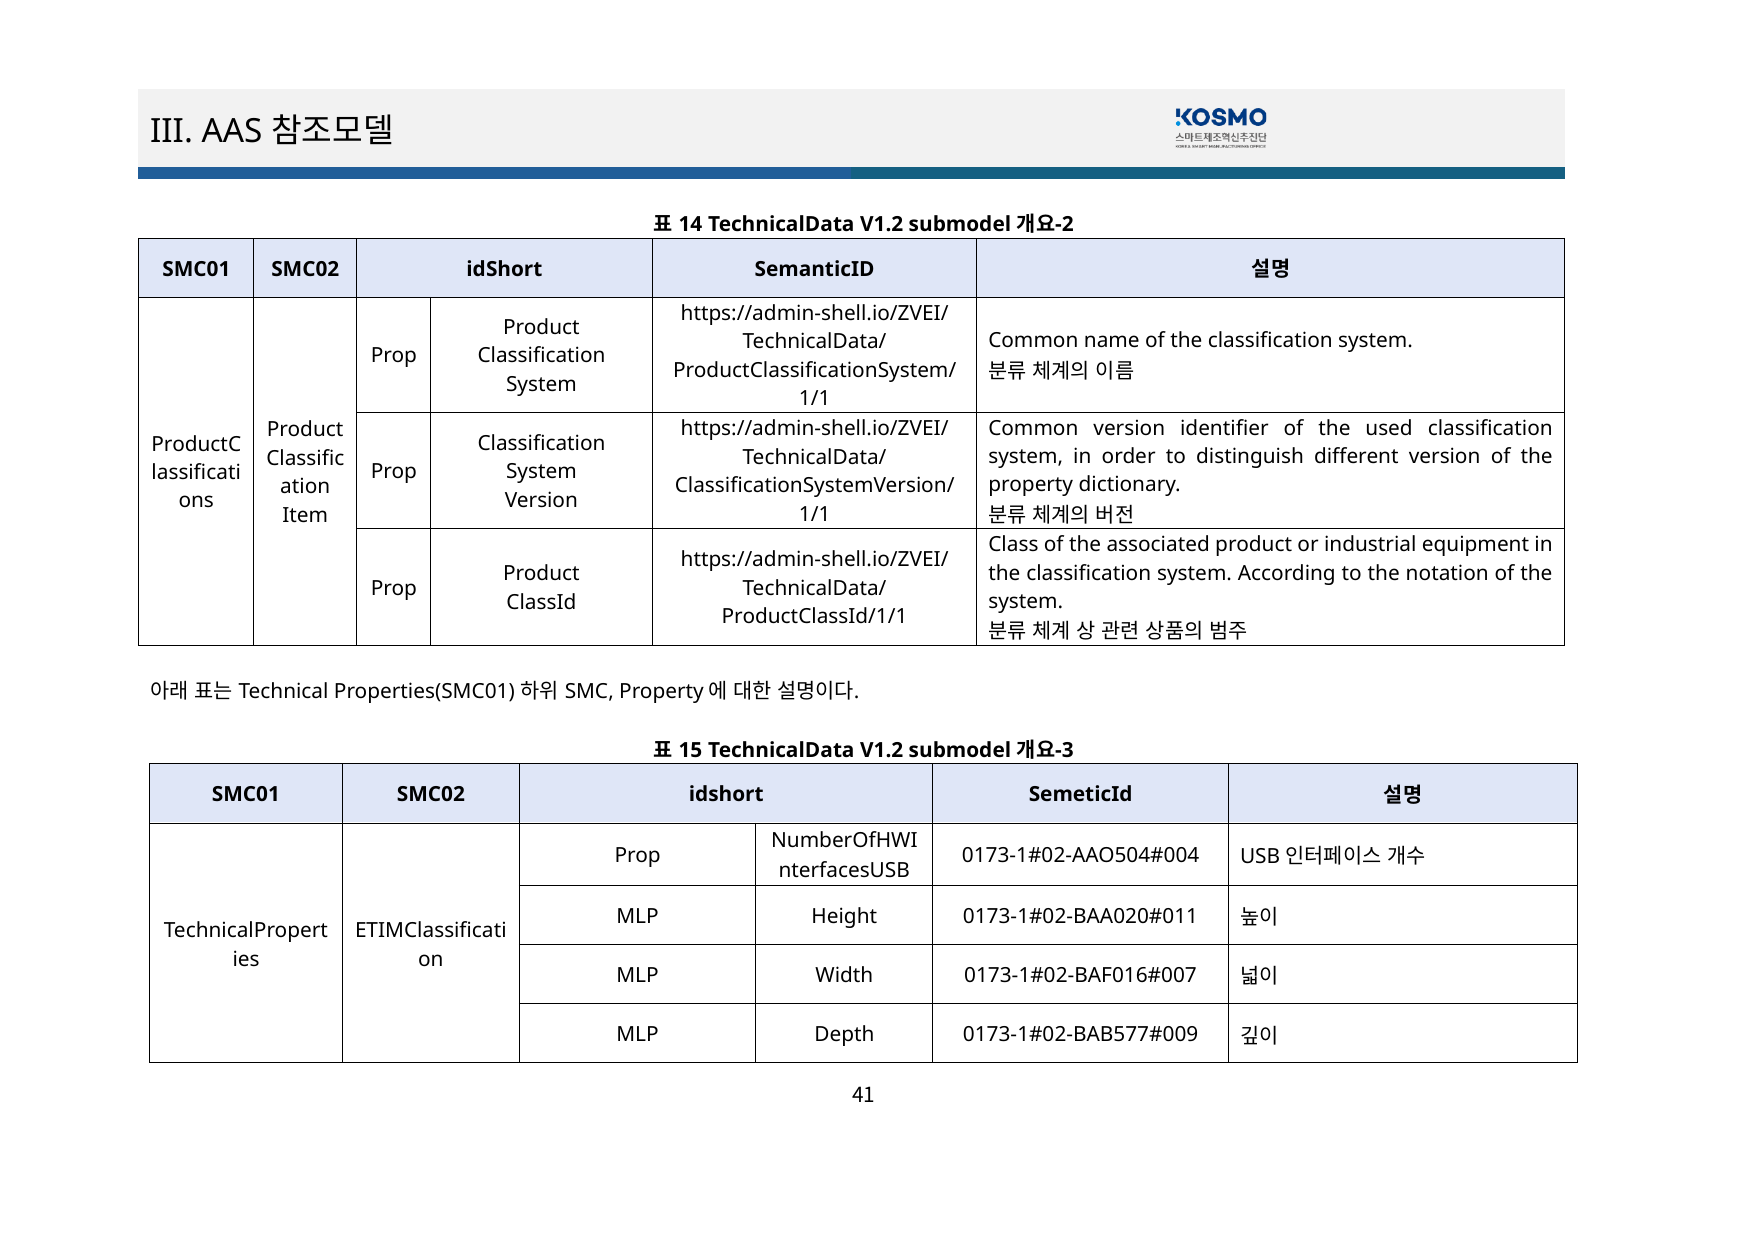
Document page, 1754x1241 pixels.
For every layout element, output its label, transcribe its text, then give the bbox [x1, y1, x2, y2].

table_cell 0173-1#02-AAO504#004 [933, 824, 1228, 885]
table_cell Common name of the classification system. 분류 체계의 이름 [977, 298, 1564, 412]
table_cell Class of the associated product or industrial equipment in the classification system. According to the notation of the system. 분류 체계 상 관련 상품의 범주 [977, 529, 1564, 645]
table_cell ProductClassification Item [254, 298, 356, 645]
table_cell https://admin-shell.io/ZVEI/TechnicalData/ProductClassificationSystem/1/1 [653, 298, 976, 412]
table_cell TechnicalProperties [150, 824, 342, 1062]
table_cell Depth [756, 1004, 932, 1062]
table_cell Common version identifier of the used classification system, in order to distinguish different version of the property dictionary. 분류 체계의 버전 [977, 413, 1564, 528]
table_cell Prop [357, 529, 430, 645]
table_cell Width [756, 945, 932, 1003]
table_cell USB 인터페이스 개수 [1229, 824, 1577, 885]
table_cell Prop [357, 413, 430, 528]
table_header SemanticID [653, 239, 976, 297]
table_cell NumberOfHWInterfacesUSB [756, 824, 932, 885]
table_cell 0173-1#02-BAF016#007 [933, 945, 1228, 1003]
table_header SMC01 [150, 764, 342, 822]
table_cell ETIMClassification [343, 824, 519, 1062]
table_cell MLP [520, 1004, 755, 1062]
table_cell 높이 [1229, 886, 1577, 944]
table_header SMC02 [343, 764, 519, 822]
table_header idShort [357, 239, 652, 297]
table_header SemeticId [933, 764, 1228, 822]
table_cell Prop [357, 298, 430, 412]
table_cell Height [756, 886, 932, 944]
table_header SMC01 [139, 239, 253, 297]
table_cell 깊이 [1229, 1004, 1577, 1062]
table_cell https://admin-shell.io/ZVEI/TechnicalData/ClassificationSystemVersion/1/1 [653, 413, 976, 528]
picture [1175, 108, 1267, 148]
table_cell Product ClassId [431, 529, 652, 645]
table_cell 0173-1#02-BAA020#011 [933, 886, 1228, 944]
table_cell https://admin-shell.io/ZVEI/TechnicalData/ProductClassId/1/1 [653, 529, 976, 645]
table_cell 넓이 [1229, 945, 1577, 1003]
table_header 설명 [977, 239, 1564, 297]
table_cell Prop [520, 824, 755, 885]
table_cell Product Classification System [431, 298, 652, 412]
table_header idshort [520, 764, 932, 822]
table_cell MLP [520, 945, 755, 1003]
table_cell 0173-1#02-BAB577#009 [933, 1004, 1228, 1062]
table_cell Classification System Version [431, 413, 652, 528]
table_cell MLP [520, 886, 755, 944]
table_header 설명 [1229, 764, 1577, 822]
text 아래 표는 Technical Properties(SMC01) 하위 SMC, Property에 대한 설명이다. [150, 674, 1577, 704]
table_header SMC02 [254, 239, 356, 297]
table_cell ProductClassifications [139, 298, 253, 645]
